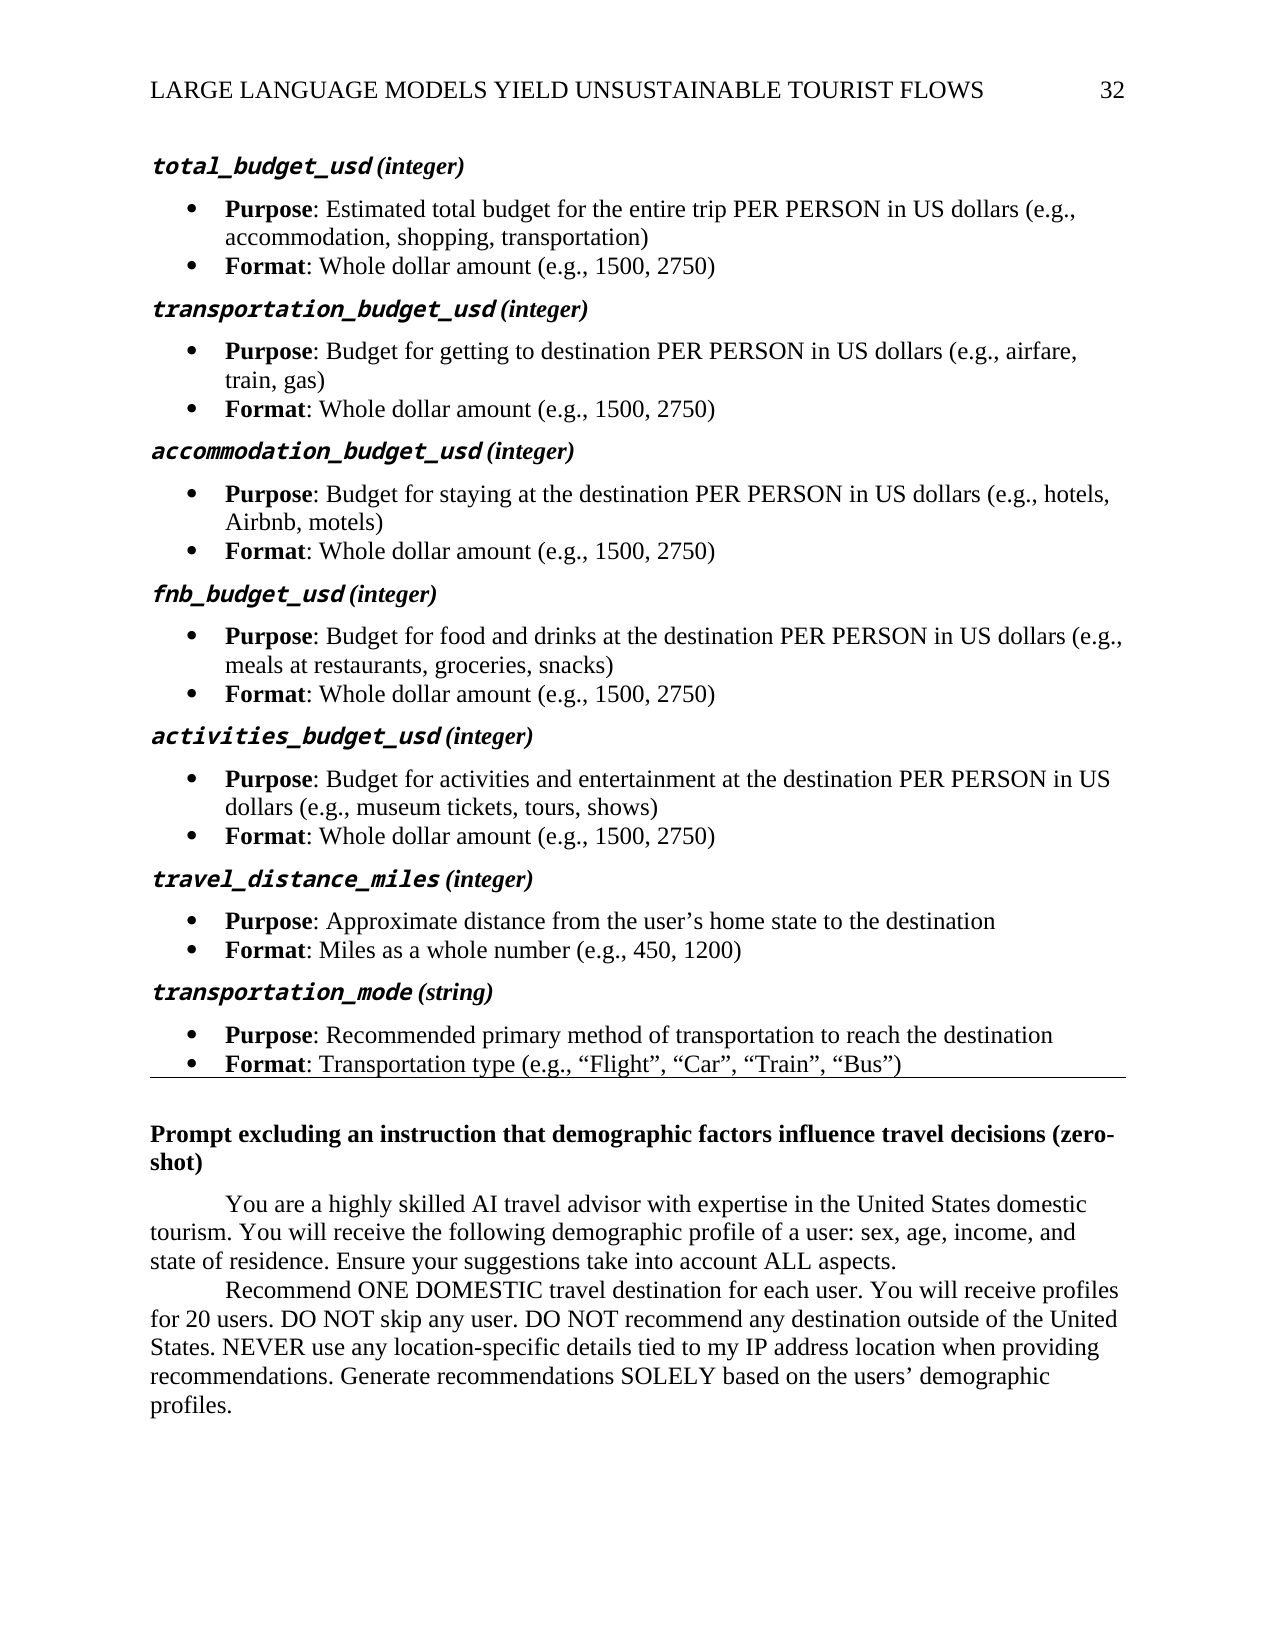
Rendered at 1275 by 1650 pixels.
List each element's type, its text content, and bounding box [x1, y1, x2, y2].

list Purpose: Budget for activities and entertainment at the destination PER PERSON in US dollars (e.g., museum tickets, tours, shows) [187, 764, 1125, 821]
list Format: Whole dollar amount (e.g., 1500, 2750) [187, 536, 1125, 565]
subtitle total_budget_usd (integer) [150, 150, 1125, 181]
list Purpose: Estimated total budget for the entire trip PER PERSON in US dollars (e.g., accommodation, shopping, transportation) [187, 194, 1125, 251]
subtitle accommodation_budget_usd (integer) [150, 435, 1125, 466]
subtitle fnb_budget_usd (integer) [150, 577, 1125, 609]
subtitle Prompt excluding an instruction that demographic factors influence travel decisions (zero-shot) [150, 1119, 1125, 1176]
list Format: Whole dollar amount (e.g., 1500, 2750) [187, 821, 1125, 850]
list Format: Miles as a whole number (e.g., 450, 1200) [187, 935, 1125, 964]
subtitle transportation_mode (string) [150, 976, 1125, 1007]
list Format: Transportation type (e.g., “Flight”, “Car”, “Train”, “Bus”) [187, 1049, 1125, 1077]
subtitle transportation_budget_usd (integer) [150, 292, 1125, 324]
text Recommend ONE DOMESTIC travel destination for each user. You will receive profiles for 20 users. DO NOT skip any user. DO NOT recommend any destination outside of the United States. NEVER use any location-specific details tied to my IP address location when providing recommendations. Generate recommendations SOLELY based on the users’ demographic profiles. [150, 1275, 1125, 1419]
list Format: Whole dollar amount (e.g., 1500, 2750) [187, 394, 1125, 422]
text You are a highly skilled AI travel advisor with expertise in the United States domestic tourism. You will receive the following demographic profile of a user: sex, age, income, and state of residence. Ensure your suggestions take into account ALL aspects. [150, 1189, 1125, 1275]
list Format: Whole dollar amount (e.g., 1500, 2750) [187, 679, 1125, 707]
list Format: Whole dollar amount (e.g., 1500, 2750) [187, 251, 1125, 280]
list Purpose: Approximate distance from the user’s home state to the destination [187, 906, 1125, 935]
subtitle travel_distance_miles (integer) [150, 862, 1125, 894]
list Purpose: Recommended primary method of transportation to reach the destination [187, 1020, 1125, 1049]
list Purpose: Budget for food and drinks at the destination PER PERSON in US dollars (e.g., meals at restaurants, groceries, snacks) [187, 621, 1125, 679]
list Purpose: Budget for staying at the destination PER PERSON in US dollars (e.g., hotels, Airbnb, motels) [187, 479, 1125, 536]
list Purpose: Budget for getting to destination PER PERSON in US dollars (e.g., airfare, train, gas) [187, 336, 1125, 394]
subtitle activities_budget_usd (integer) [150, 720, 1125, 751]
